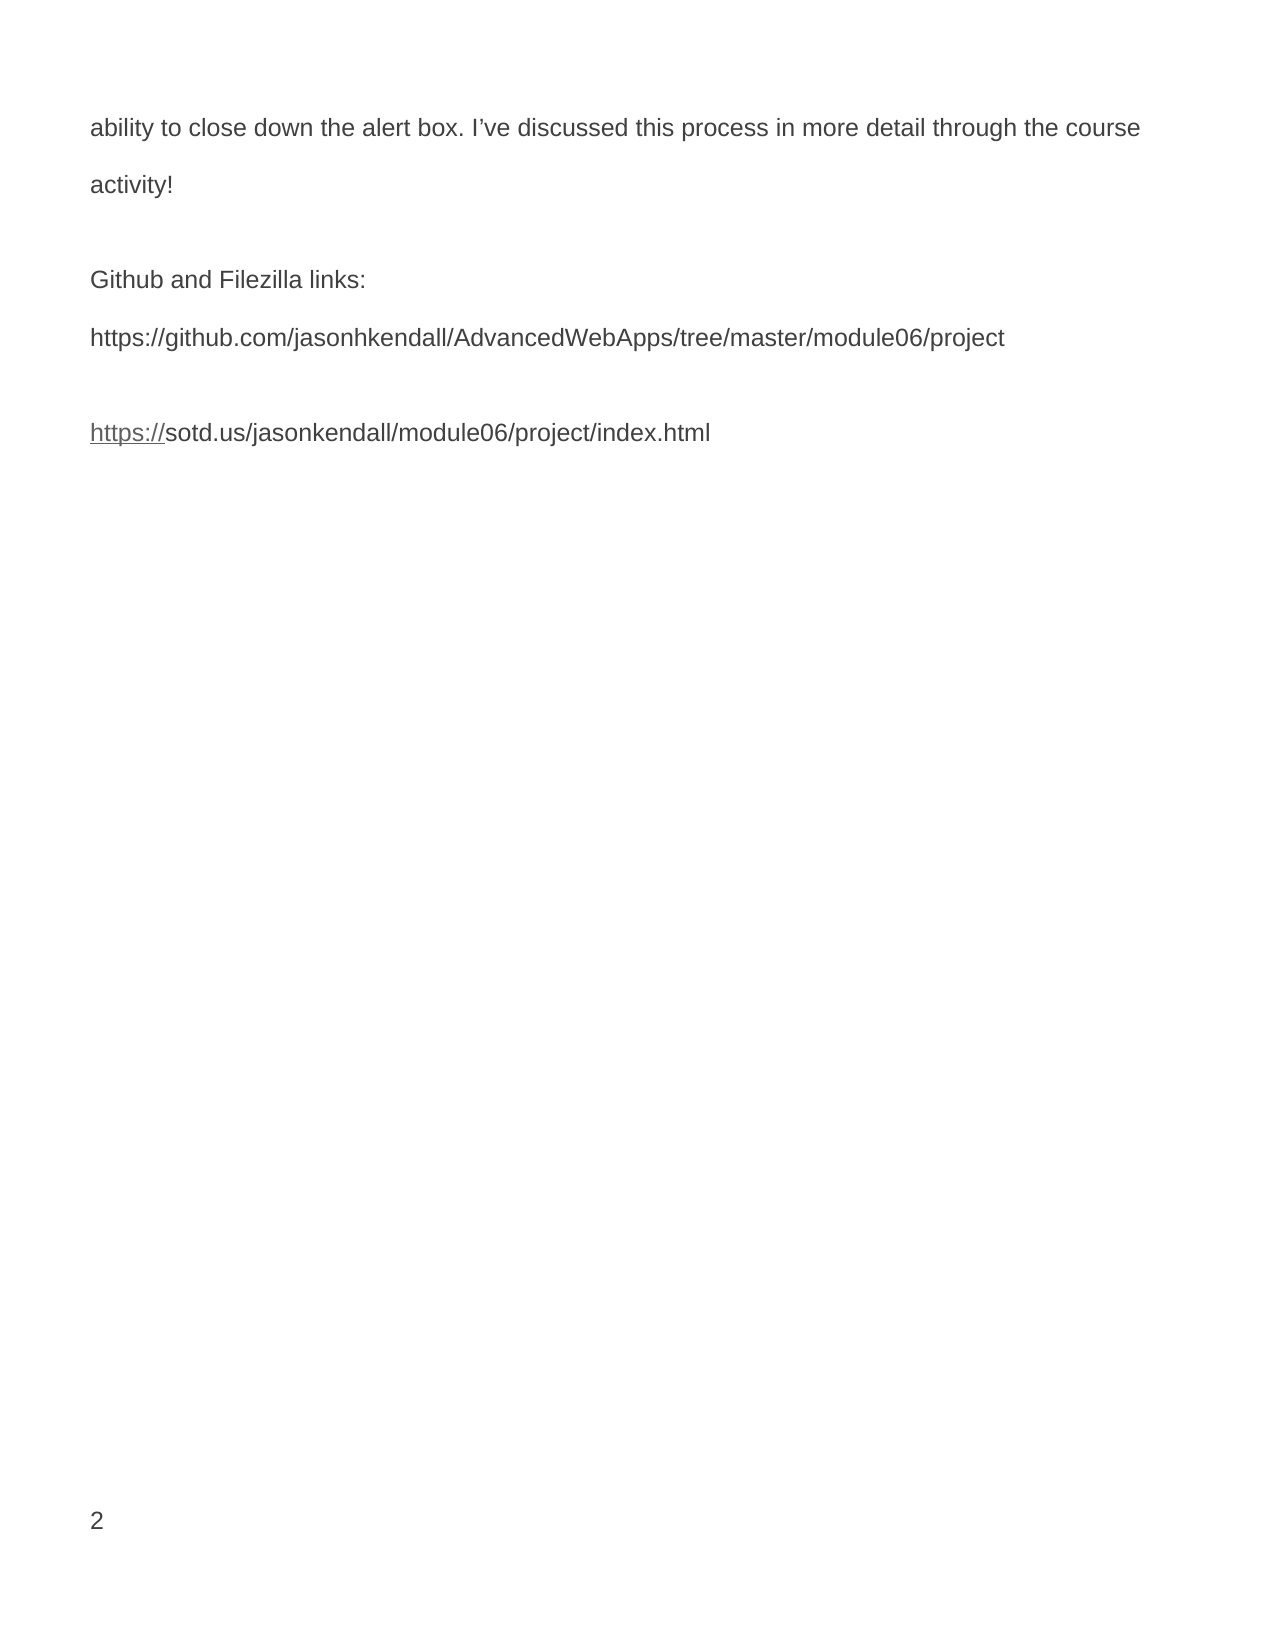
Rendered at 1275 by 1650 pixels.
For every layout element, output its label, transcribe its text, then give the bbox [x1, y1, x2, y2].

text https://sotd.us/jasonkendall/module06/project/index.html [90, 417, 1185, 446]
text Github and Filezilla links: https://github.com/jasonhkendall/AdvancedWebApps/tree/master/module06/project [90, 265, 1185, 351]
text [90, 112, 1185, 199]
